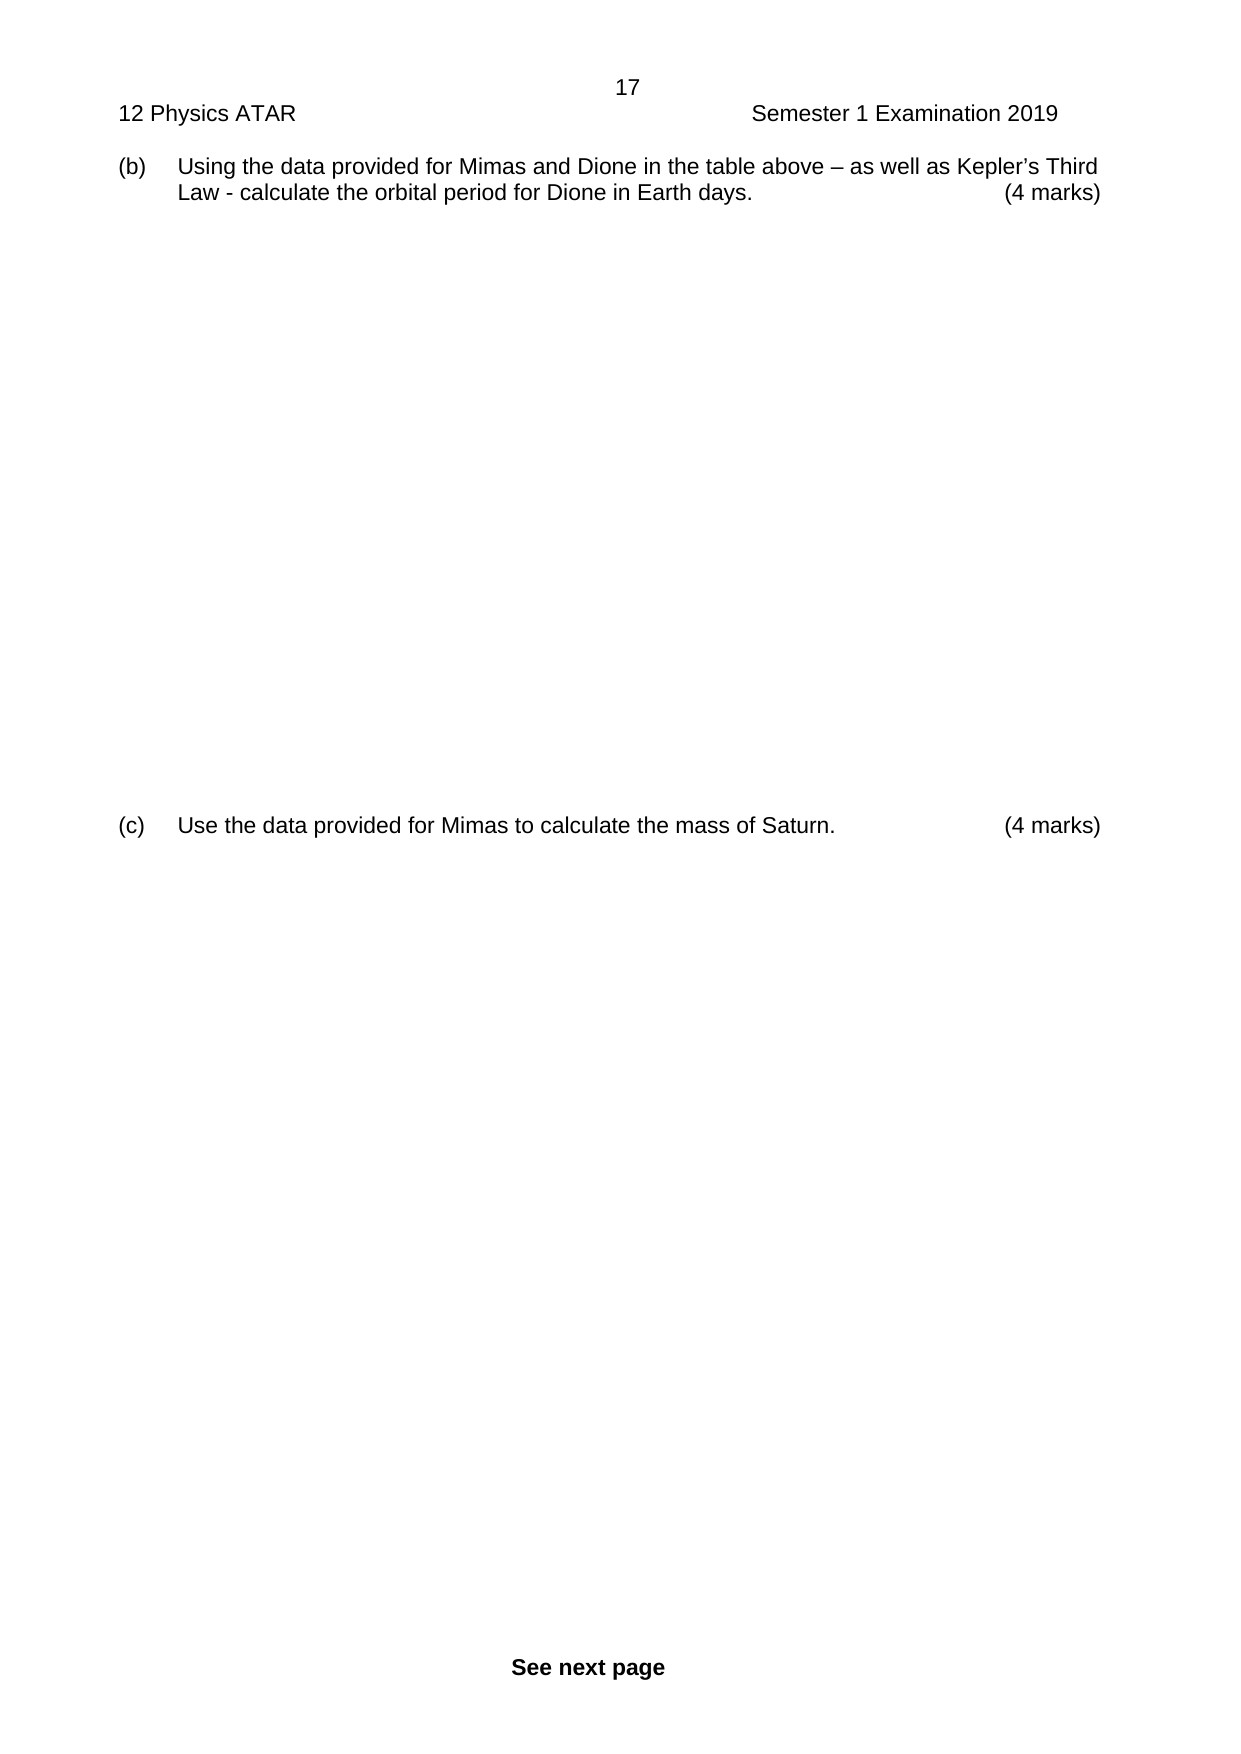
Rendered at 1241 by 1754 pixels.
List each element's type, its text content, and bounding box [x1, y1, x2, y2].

text (b) Using the data provided for Mimas and Dione in the table above – as well as Kepler’s Third Law - calculate the orbital period for Dione in Earth days. (4 marks) [118, 153, 1137, 206]
text (c) Use the data provided for Mimas to calculate the mass of Saturn. (4 marks) [118, 812, 1137, 838]
